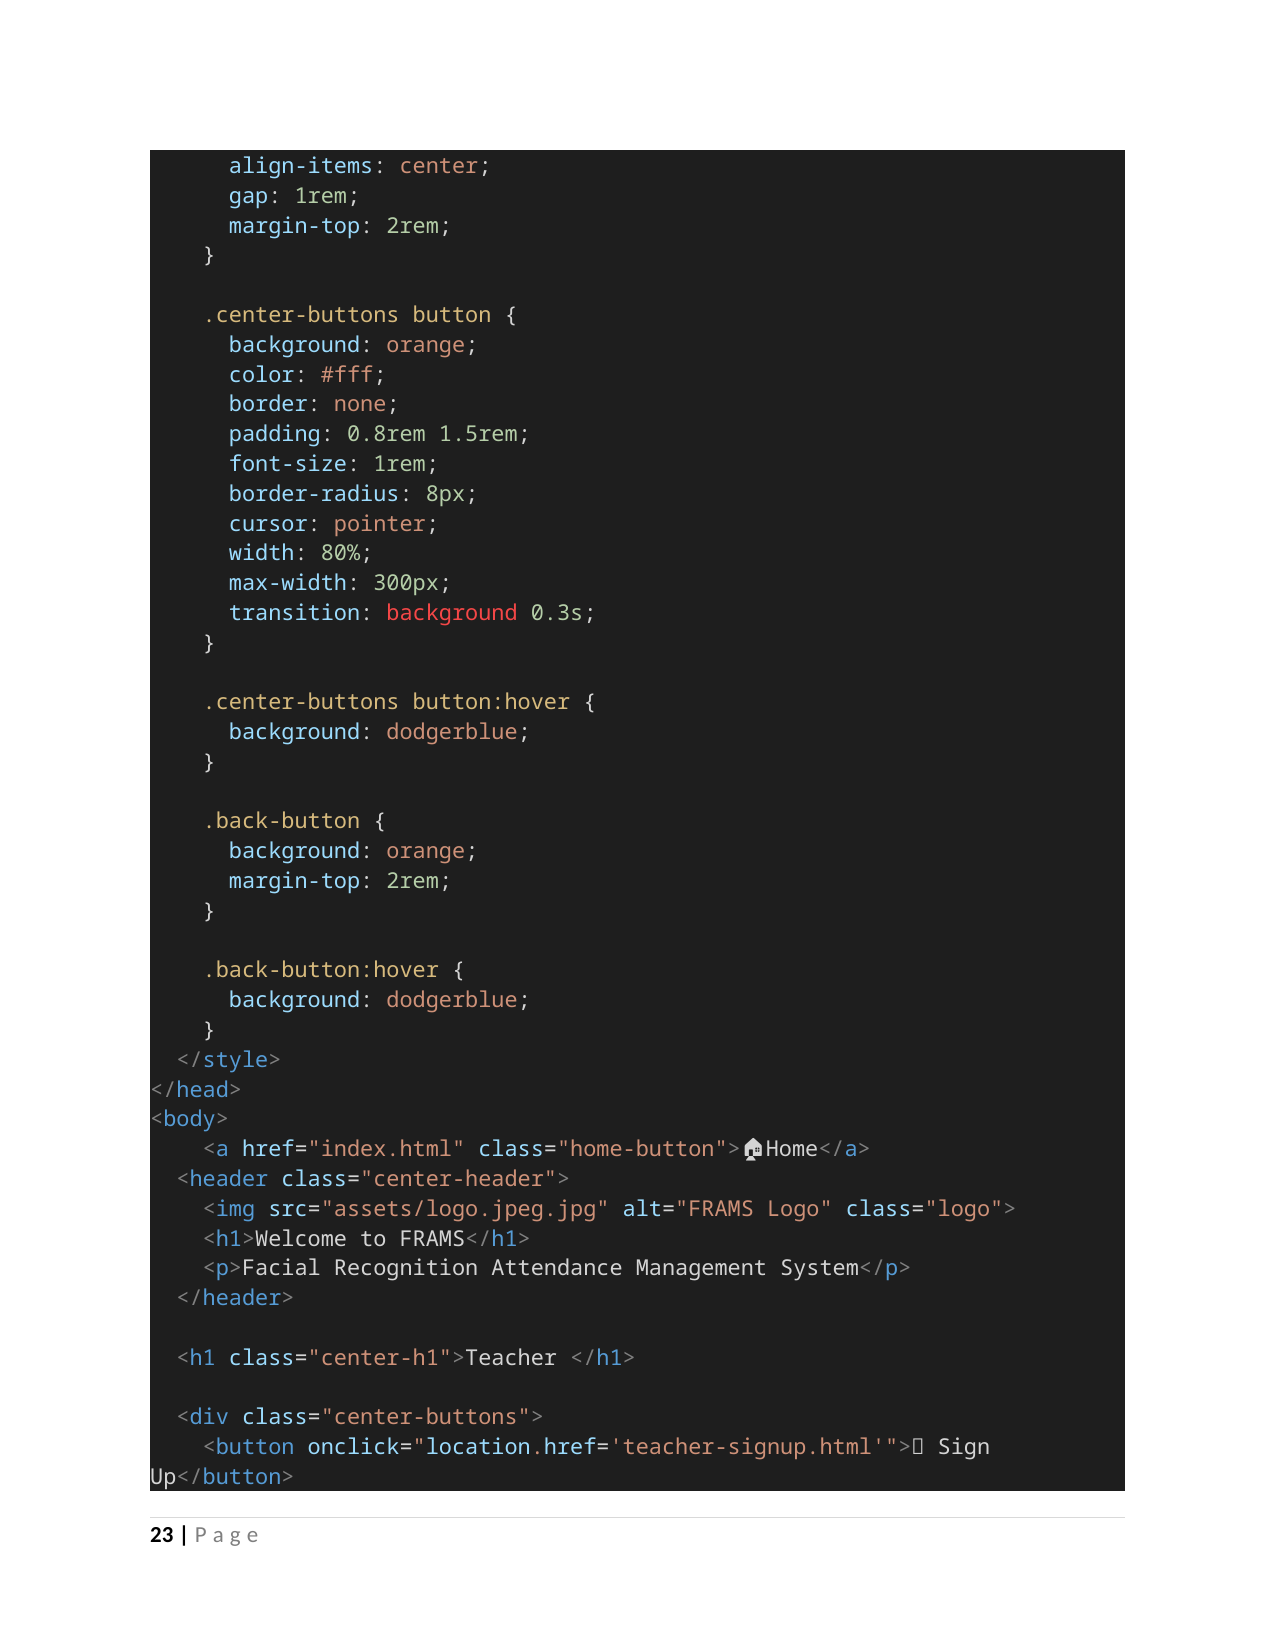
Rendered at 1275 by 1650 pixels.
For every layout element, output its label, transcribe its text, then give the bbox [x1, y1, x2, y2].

text .back-button { [150, 805, 1125, 835]
text background: dodgerblue; [150, 716, 1125, 746]
text <h1 class="center-h1">Teacher </h1> [150, 1342, 1125, 1371]
text <a href="index.html" class="home-button">🏠Home</a> [150, 1133, 1125, 1163]
text padding: 0.8rem 1.5rem; [150, 418, 1125, 448]
text <button onclick="location.href='teacher-signup.html'">📝 Sign Up</button> [150, 1431, 1125, 1491]
text border: none; [150, 388, 1125, 418]
text font-size: 1rem; [150, 448, 1125, 478]
text background: orange; [150, 329, 1125, 358]
text color: #fff; [150, 358, 1125, 388]
text <body> [150, 1103, 1125, 1133]
text } [150, 1014, 1125, 1044]
text } [150, 239, 1125, 269]
text } [150, 627, 1125, 656]
text <div class="center-buttons"> [150, 1401, 1125, 1431]
text <h1>Welcome to FRAMS</h1> [150, 1222, 1125, 1252]
text cursor: pointer; [150, 507, 1125, 537]
text .back-button:hover { [150, 954, 1125, 984]
text background: orange; [150, 835, 1125, 865]
text width: 80%; [150, 537, 1125, 567]
text margin-top: 2rem; [150, 209, 1125, 239]
text </head> [150, 1073, 1125, 1103]
text <p>Facial Recognition Attendance Management System</p> [150, 1252, 1125, 1282]
text .center-buttons button:hover { [150, 686, 1125, 716]
text } [150, 746, 1125, 776]
text align-items: center; [150, 150, 1125, 180]
text margin-top: 2rem; [150, 865, 1125, 895]
text border-radius: 8px; [150, 478, 1125, 507]
text background: dodgerblue; [150, 984, 1125, 1014]
text <header class="center-header"> [150, 1163, 1125, 1193]
text max-width: 300px; [150, 567, 1125, 597]
text </style> [150, 1044, 1125, 1073]
text <img src="assets/logo.jpeg.jpg" alt="FRAMS Logo" class="logo"> [150, 1193, 1125, 1222]
text } [150, 895, 1125, 924]
text gap: 1rem; [150, 180, 1125, 209]
text </header> [150, 1282, 1125, 1312]
text transition: background 0.3s; [150, 597, 1125, 627]
text .center-buttons button { [150, 299, 1125, 329]
